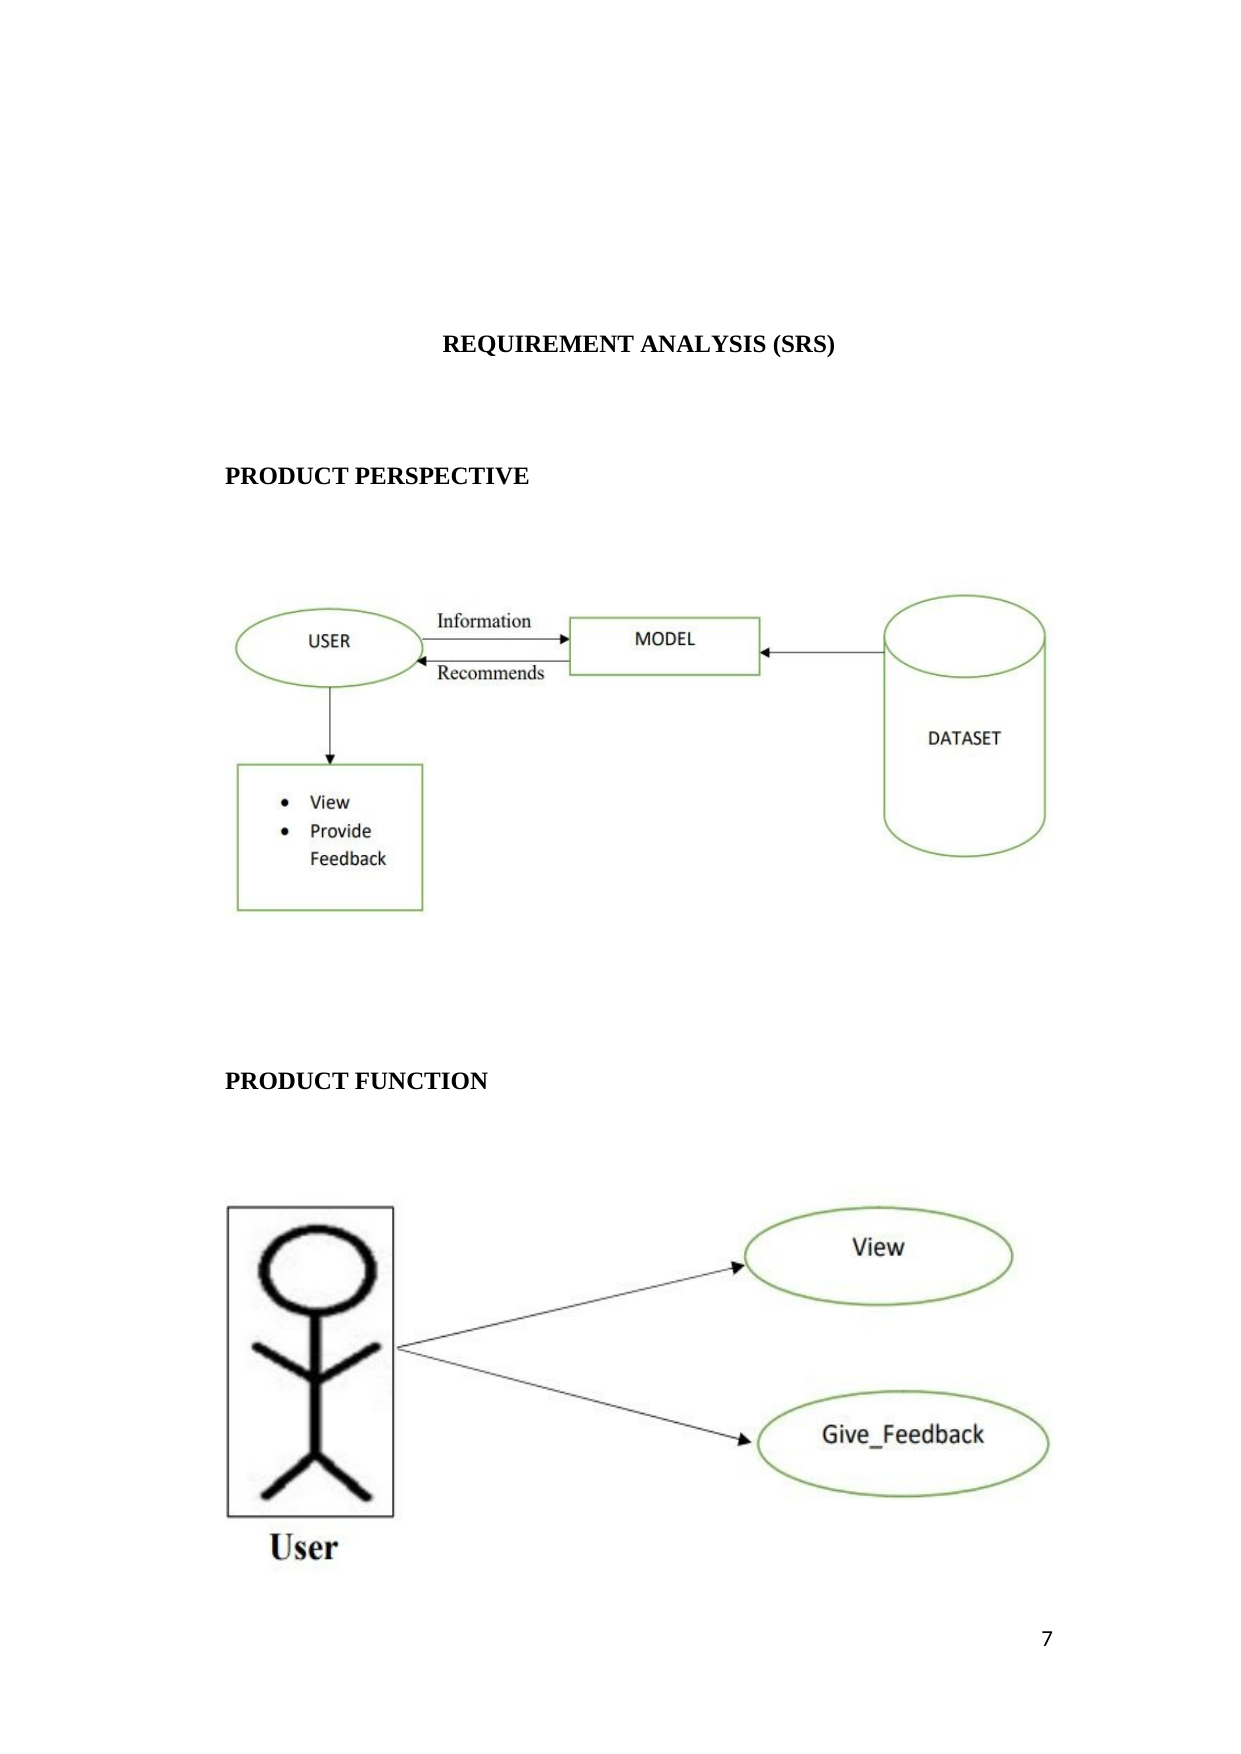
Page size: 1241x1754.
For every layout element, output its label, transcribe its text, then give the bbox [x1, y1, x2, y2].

text PRODUCT PERSPECTIVE [225, 461, 1053, 489]
text PRODUCT FUNCTION [225, 1066, 1053, 1095]
picture [225, 580, 1053, 917]
picture [225, 1186, 1053, 1573]
text REQUIREMENT ANALYSIS (SRS) [225, 329, 1053, 358]
